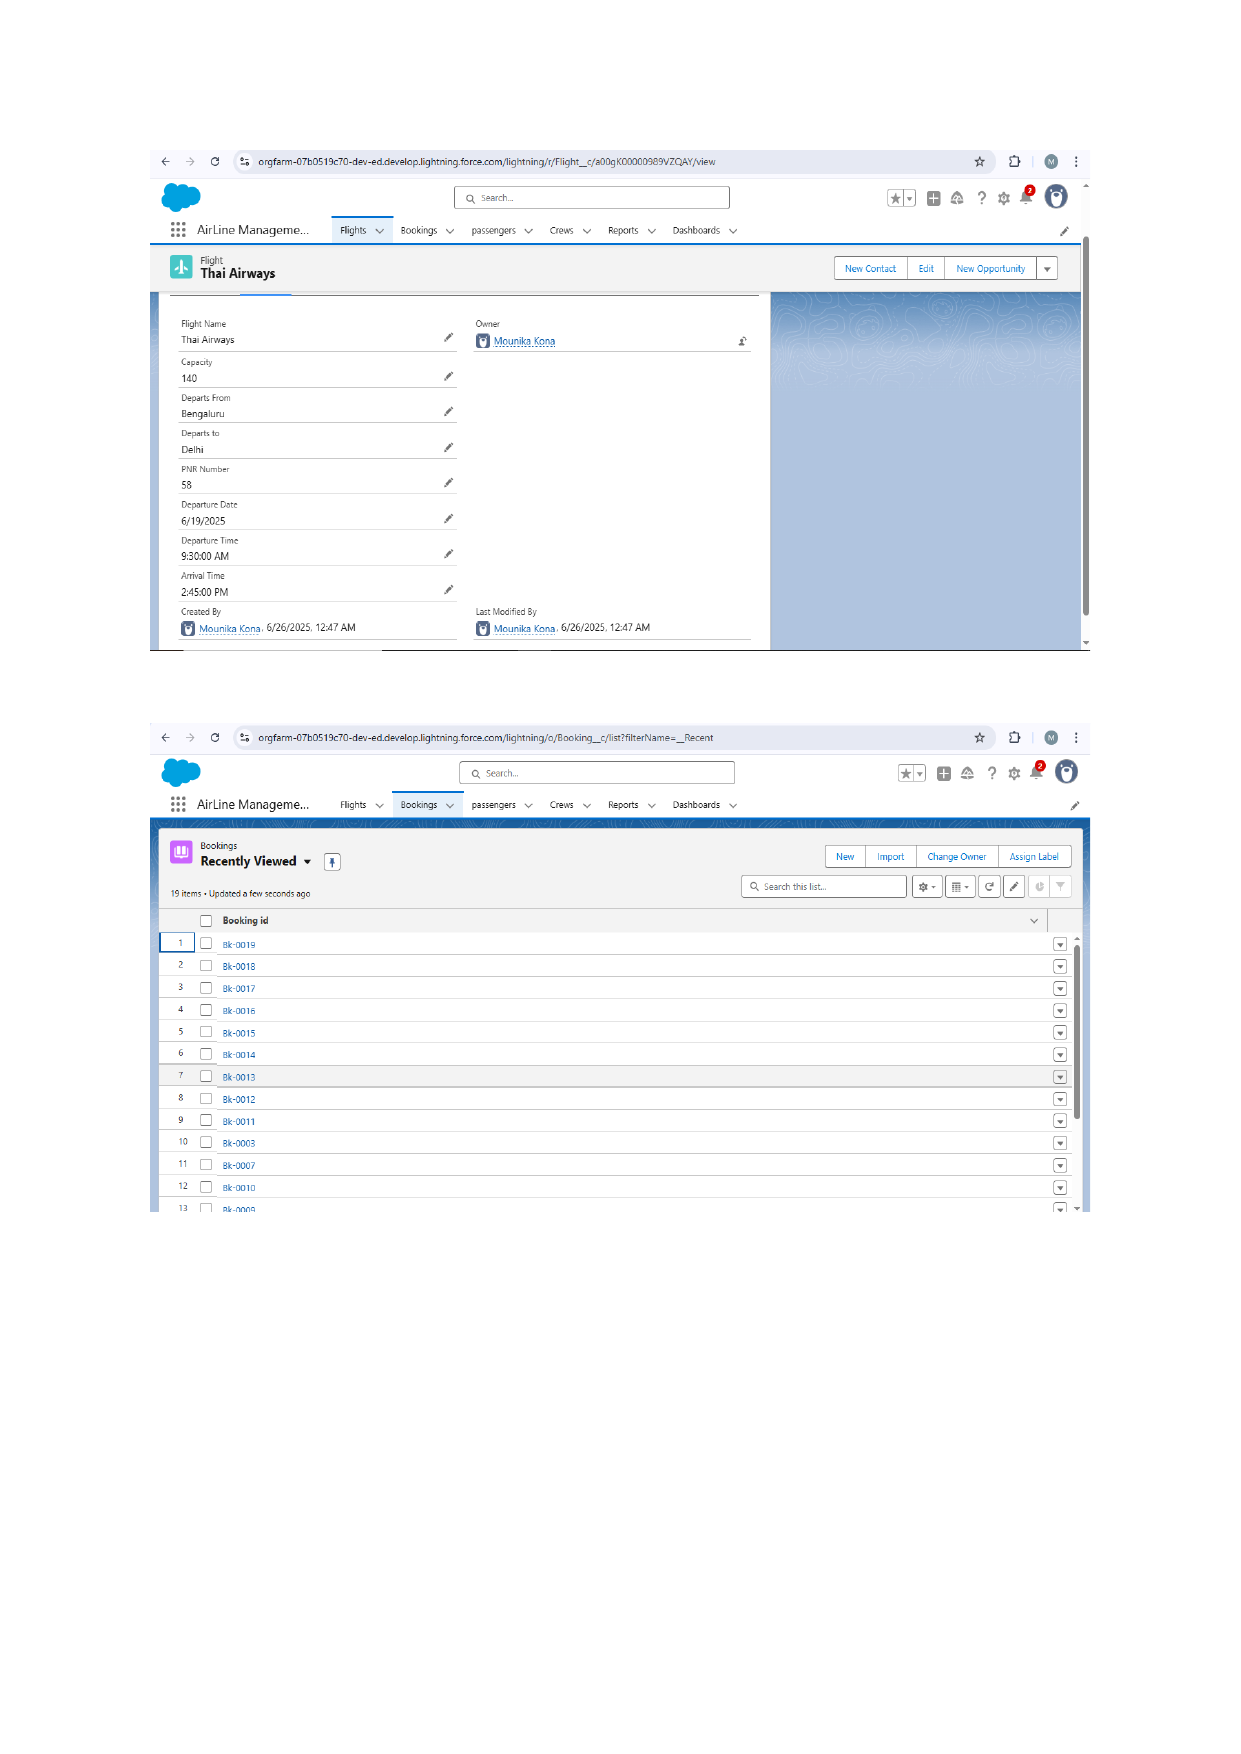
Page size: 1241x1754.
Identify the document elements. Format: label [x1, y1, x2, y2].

picture [150, 723, 1091, 1212]
picture [150, 150, 1091, 651]
